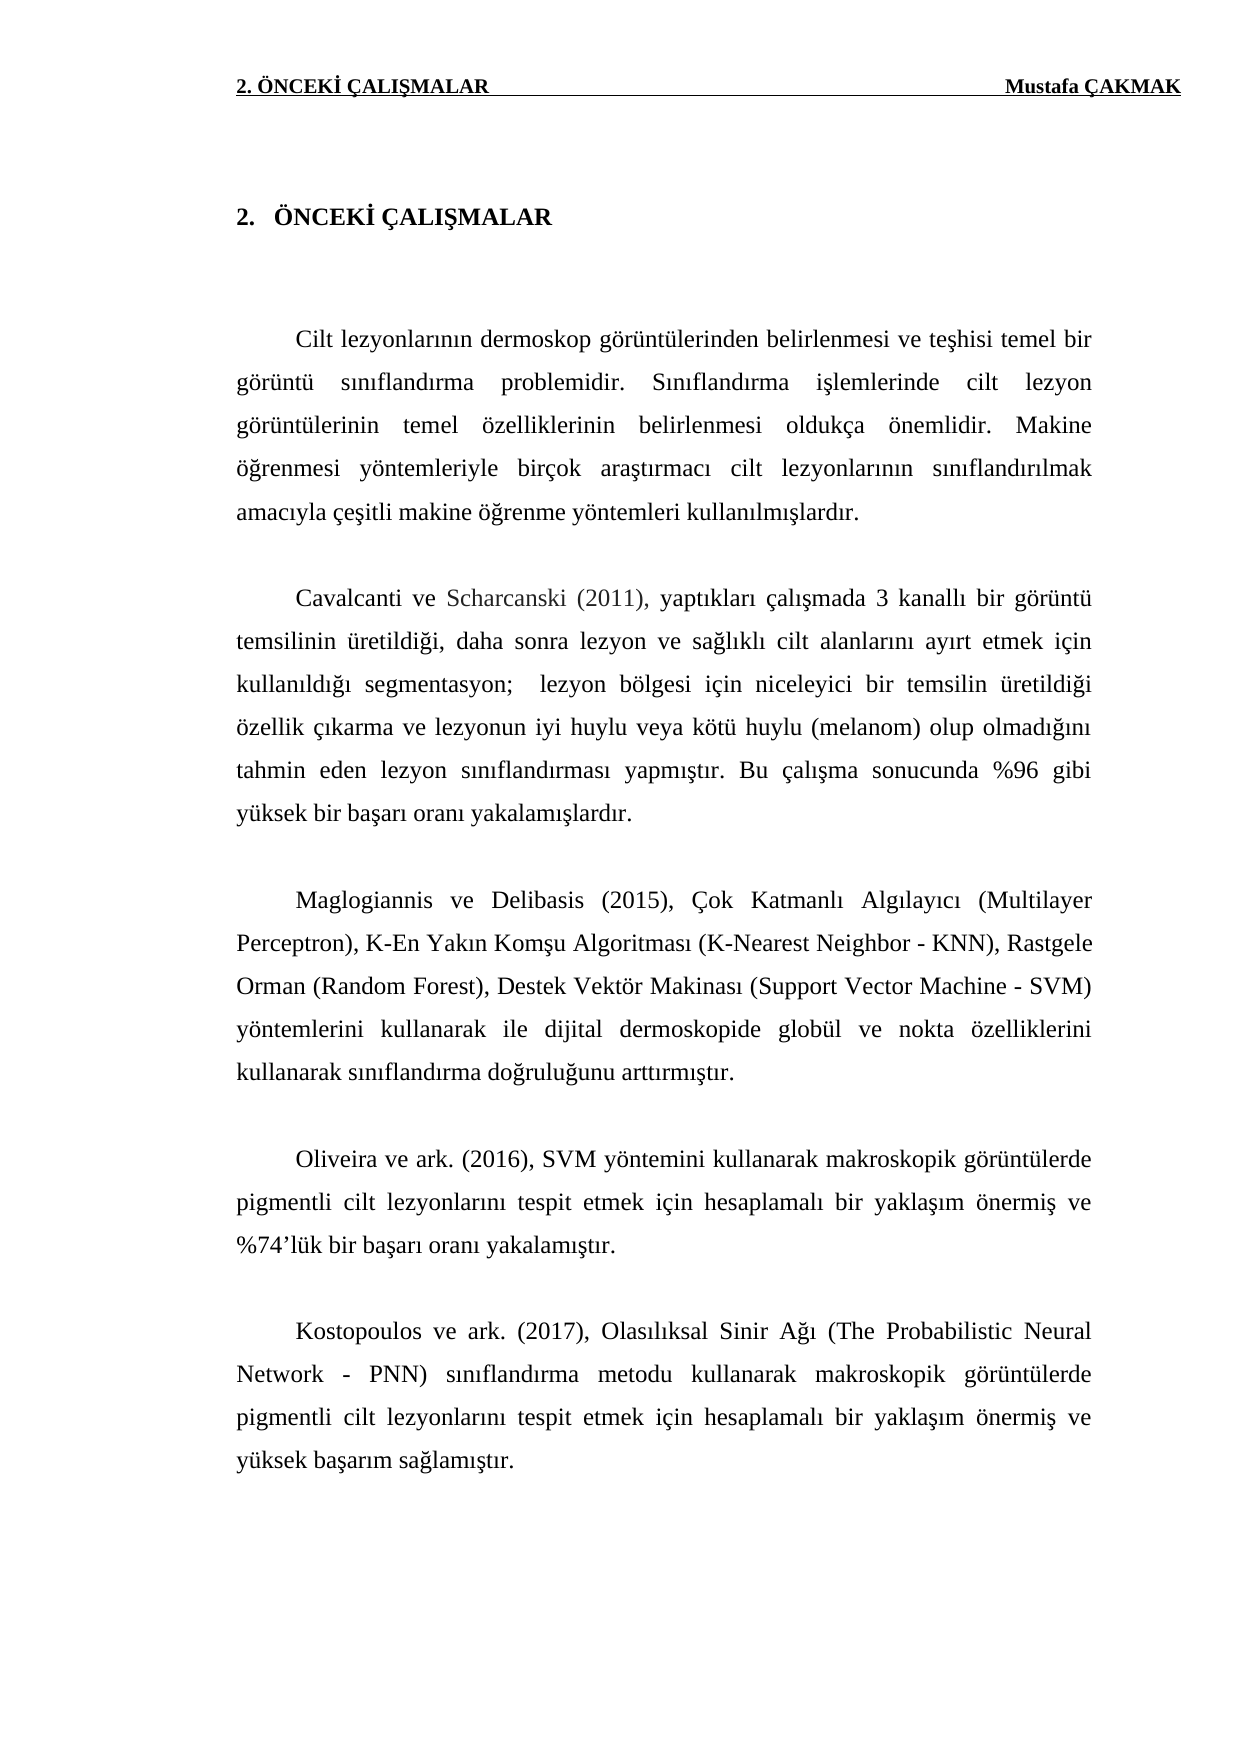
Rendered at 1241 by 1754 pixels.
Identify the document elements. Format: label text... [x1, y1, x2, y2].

text Cilt lezyonlarının dermoskop görüntülerinden belirlenmesi ve teşhisi temel bir görüntü sınıflandırma problemidir. Sınıflandırma işlemlerinde cilt lezyon görüntülerinin temel özelliklerinin belirlenmesi oldukça önemlidir. Makine öğrenmesi yöntemleriyle birçok araştırmacı cilt lezyonlarının sınıflandırılmak amacıyla çeşitli makine öğrenme yöntemleri kullanılmışlardır. [236, 324, 1093, 525]
text Kostopoulos ve ark. (2017), Olasılıksal Sinir Ağı (The Probabilistic Neural Network - PNN) sınıflandırma metodu kullanarak makroskopik görüntülerde pigmentli cilt lezyonlarını tespit etmek için hesaplamalı bir yaklaşım önermiş ve yüksek başarım sağlamıştır. [236, 1316, 1093, 1474]
text Oliveira ve ark. (2016), SVM yöntemini kullanarak makroskopik görüntülerde pigmentli cilt lezyonlarını tespit etmek için hesaplamalı bir yaklaşım önermiş ve %74’lük bir başarı oranı yakalamıştır. [236, 1144, 1093, 1259]
text Cavalcanti ve Scharcanski (2011), yaptıkları çalışmada 3 kanallı bir görüntü temsilinin üretildiği, daha sonra lezyon ve sağlıklı cilt alanlarını ayırt etmek için kullanıldığı segmentasyon; lezyon bölgesi için niceleyici bir temsilin üretildiği özellik çıkarma ve lezyonun iyi huylu veya kötü huylu (melanom) olup olmadığını tahmin eden lezyon sınıflandırması yapmıştır. Bu çalışma sonucunda %96 gibi yüksek bir başarı oranı yakalamışlardır. [236, 583, 1093, 827]
subtitle ÖNCEKİ ÇALIŞMALAR [236, 202, 1093, 231]
text Maglogiannis ve Delibasis (2015), Çok Katmanlı Algılayıcı (Multilayer Perceptron), K-En Yakın Komşu Algoritması (K-Nearest Neighbor - KNN), Rastgele Orman (Random Forest), Destek Vektör Makinası (Support Vector Machine - SVM) yöntemlerini kullanarak ile dijital dermoskopide globül ve nokta özelliklerini kullanarak sınıflandırma doğruluğunu arttırmıştır. [236, 885, 1093, 1086]
